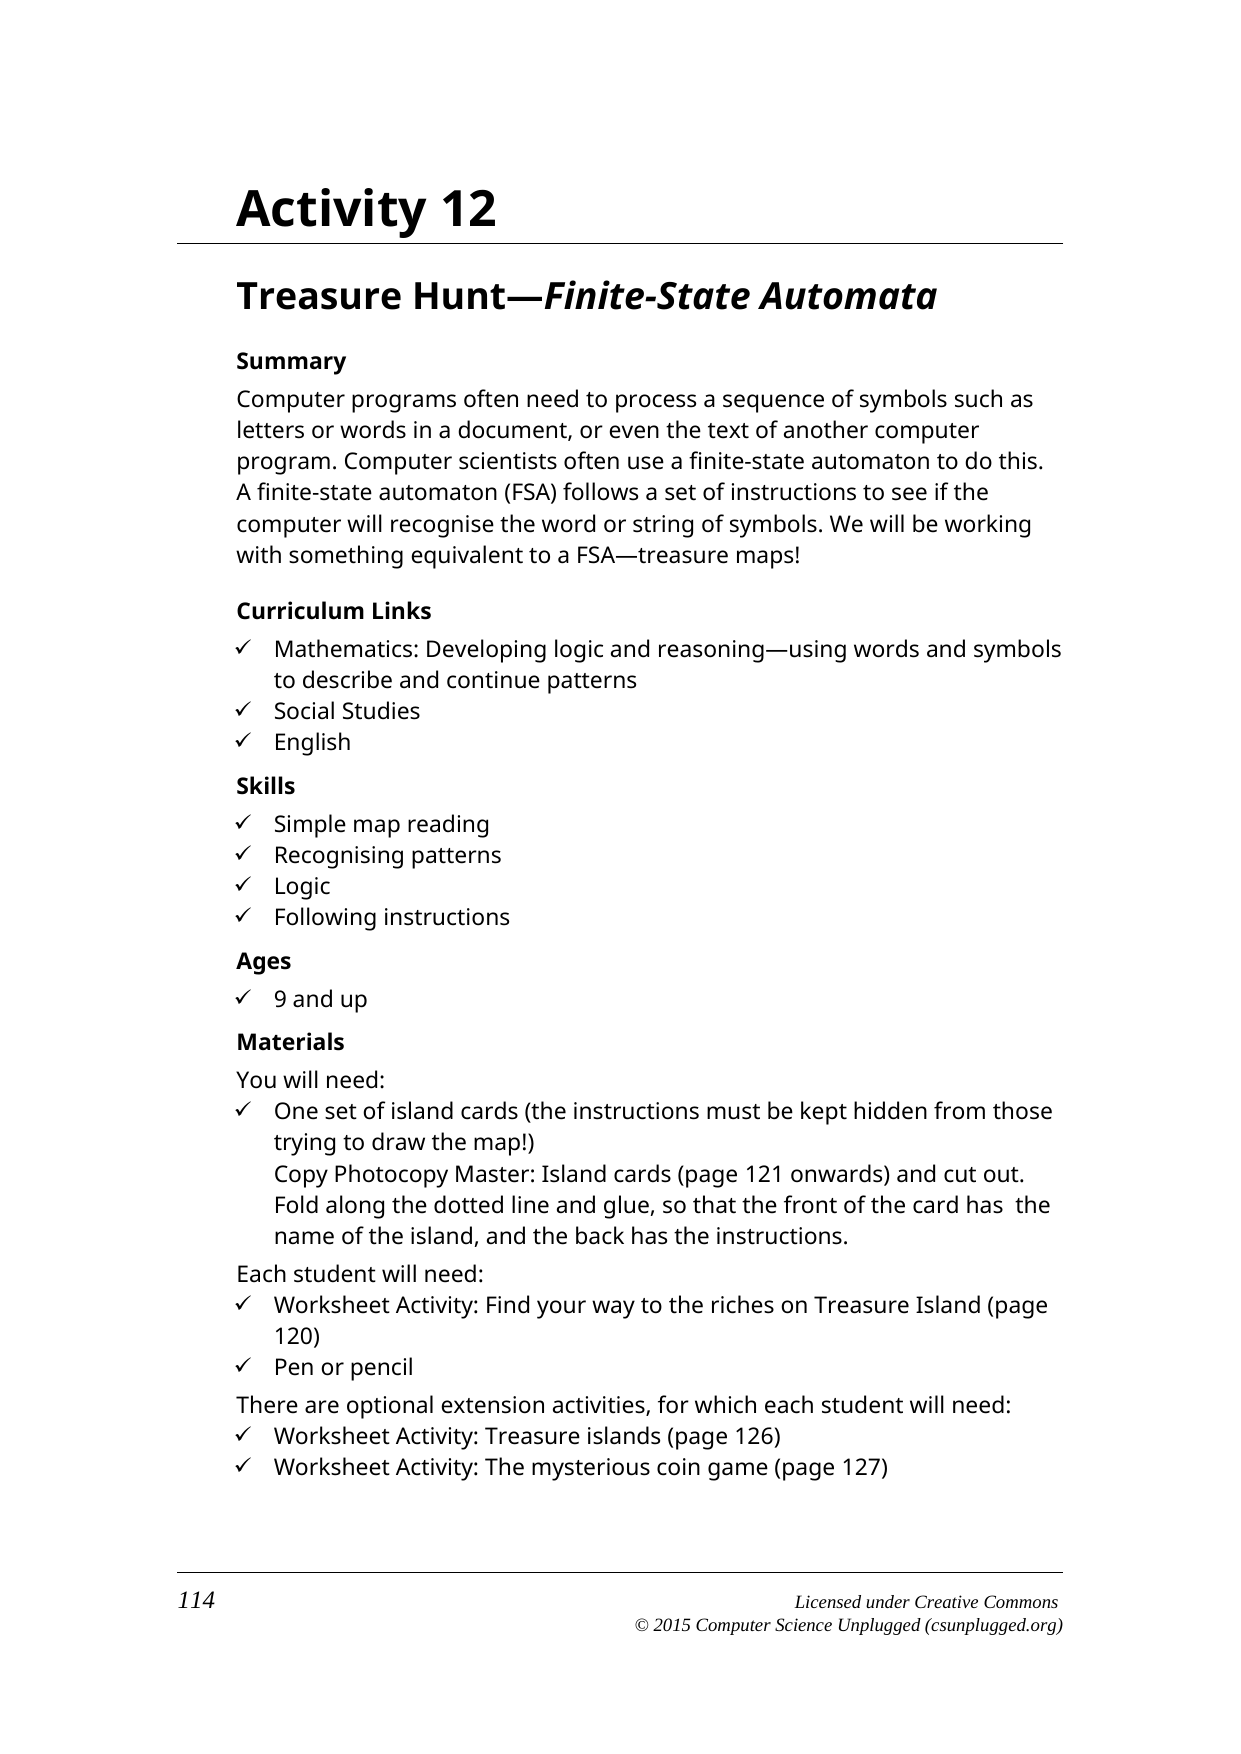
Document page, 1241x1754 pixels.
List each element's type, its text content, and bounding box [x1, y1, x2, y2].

text You will need: [236, 1064, 1063, 1095]
text Pen or pencil [233, 1351, 1063, 1382]
text Computer programs often need to process a sequence of symbols such as letters or words in a document, or even the text of another computer program. Computer scientists often use a finite-state automaton to do this. A finite-state automaton (FSA) follows a set of instructions to see if the computer will recognise the word or string of symbols. We will be working with something equivalent to a FSA—treasure maps! [236, 382, 1063, 570]
text One set of island cards (the instructions must be kept hidden from those trying to draw the map!) Copy Photocopy Master: Island cards (page 113 onwards) and cut out. Fold along the dotted line and glue, so that the front of the card has the name of the island, and the back has the instructions. [233, 1095, 1063, 1251]
subtitle Curriculum Links [236, 595, 1063, 626]
text Worksheet Activity: The mysterious coin game (page 119) [233, 1451, 1063, 1482]
text English [233, 726, 1063, 757]
text Simple map reading [233, 807, 1063, 839]
text Following instructions [233, 901, 1063, 932]
text Social Studies [233, 695, 1063, 726]
text Activity 12 [177, 173, 1063, 243]
text Logic [233, 870, 1063, 901]
text 9 and up [233, 982, 1063, 1014]
text Treasure Hunt—Finite-State Automata [177, 269, 1063, 320]
text Mathematics: Developing logic and reasoning—using words and symbols to describe and continue patterns [233, 632, 1063, 695]
subtitle Skills [236, 770, 1063, 801]
subtitle Summary [236, 345, 1063, 376]
subtitle Materials [236, 1026, 1063, 1057]
text Worksheet Activity: Treasure islands (page 118) [233, 1420, 1063, 1451]
text Each student will need: [236, 1257, 1063, 1289]
text Worksheet Activity: Find your way to the riches on Treasure Island (page 112) [233, 1289, 1063, 1351]
text There are optional extension activities, for which each student will need: [236, 1389, 1063, 1420]
text Recognising patterns [233, 839, 1063, 870]
subtitle Ages [236, 945, 1063, 976]
